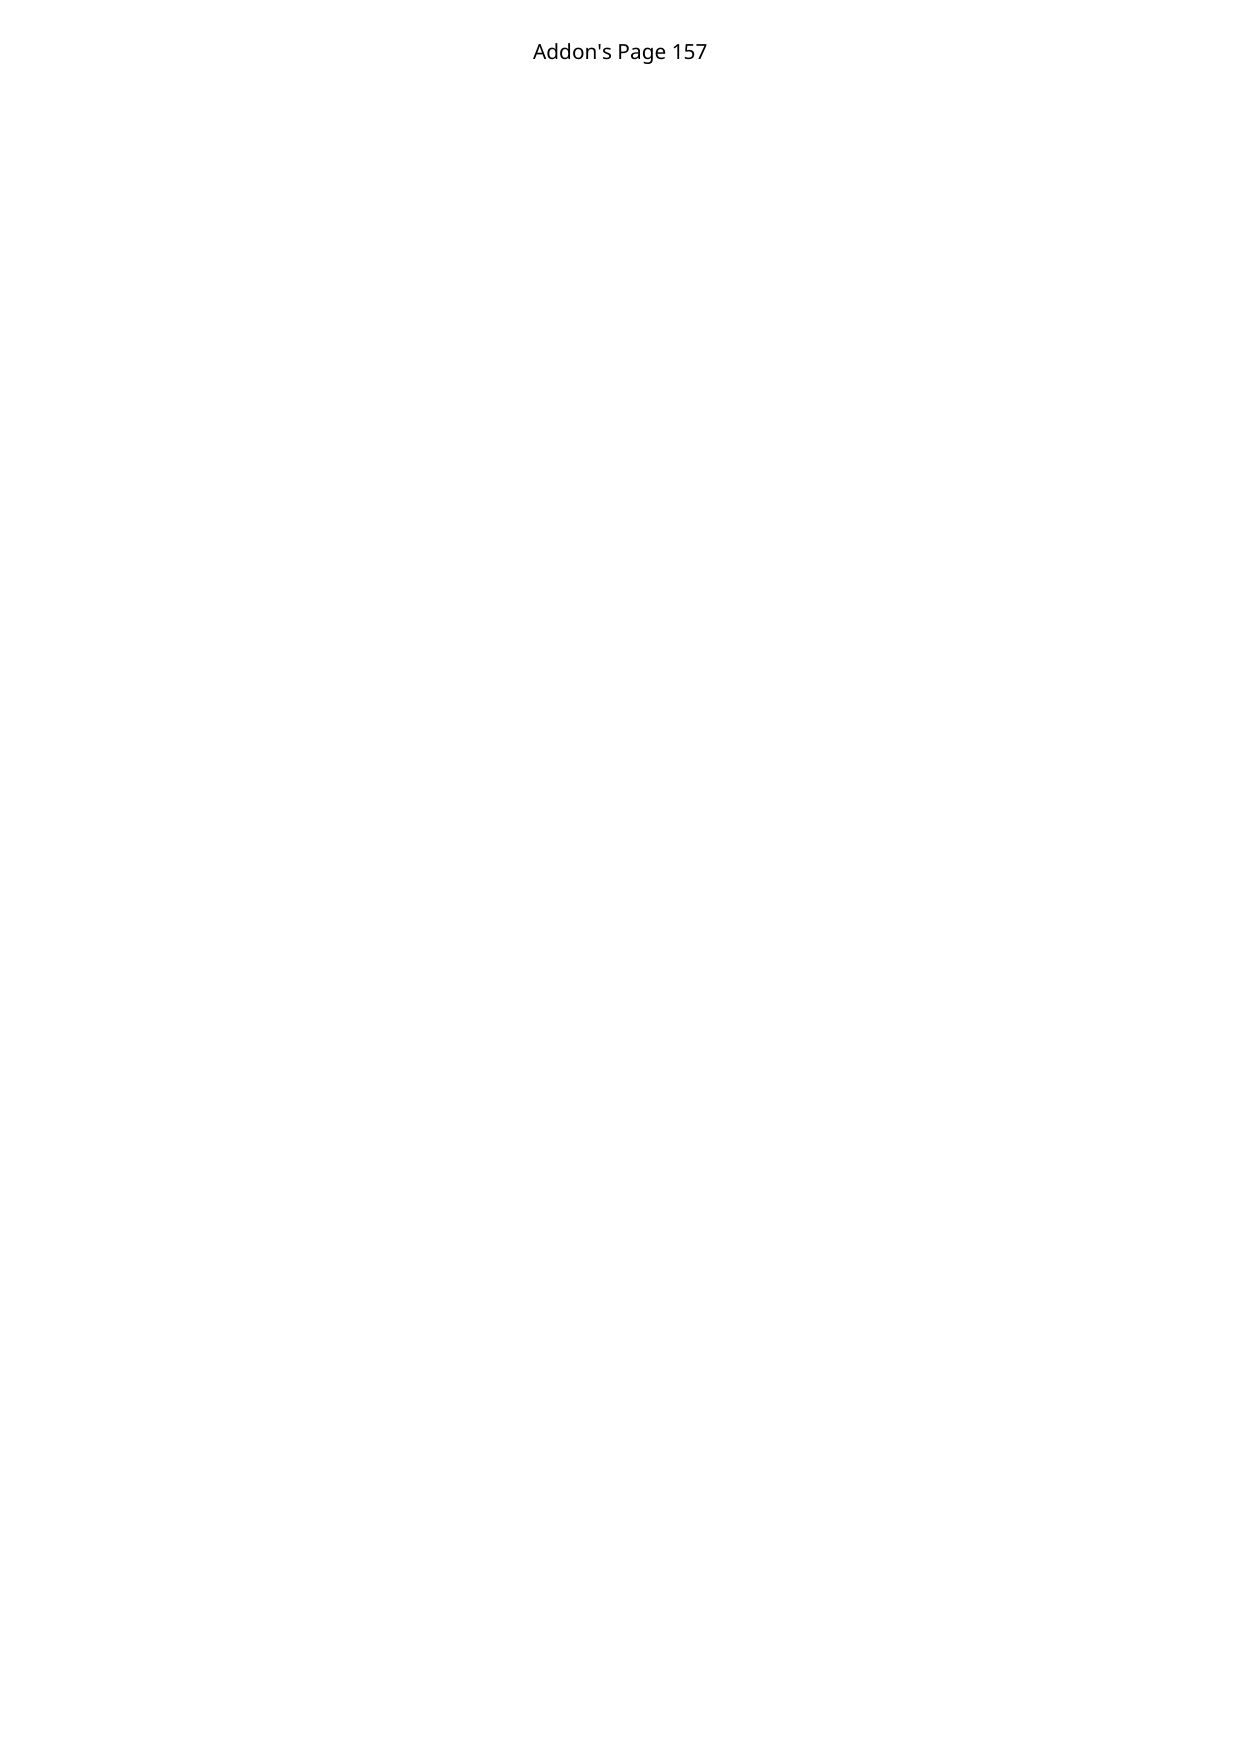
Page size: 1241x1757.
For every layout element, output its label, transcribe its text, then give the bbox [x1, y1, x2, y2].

text Addon's Page 157 [150, 41, 1090, 64]
